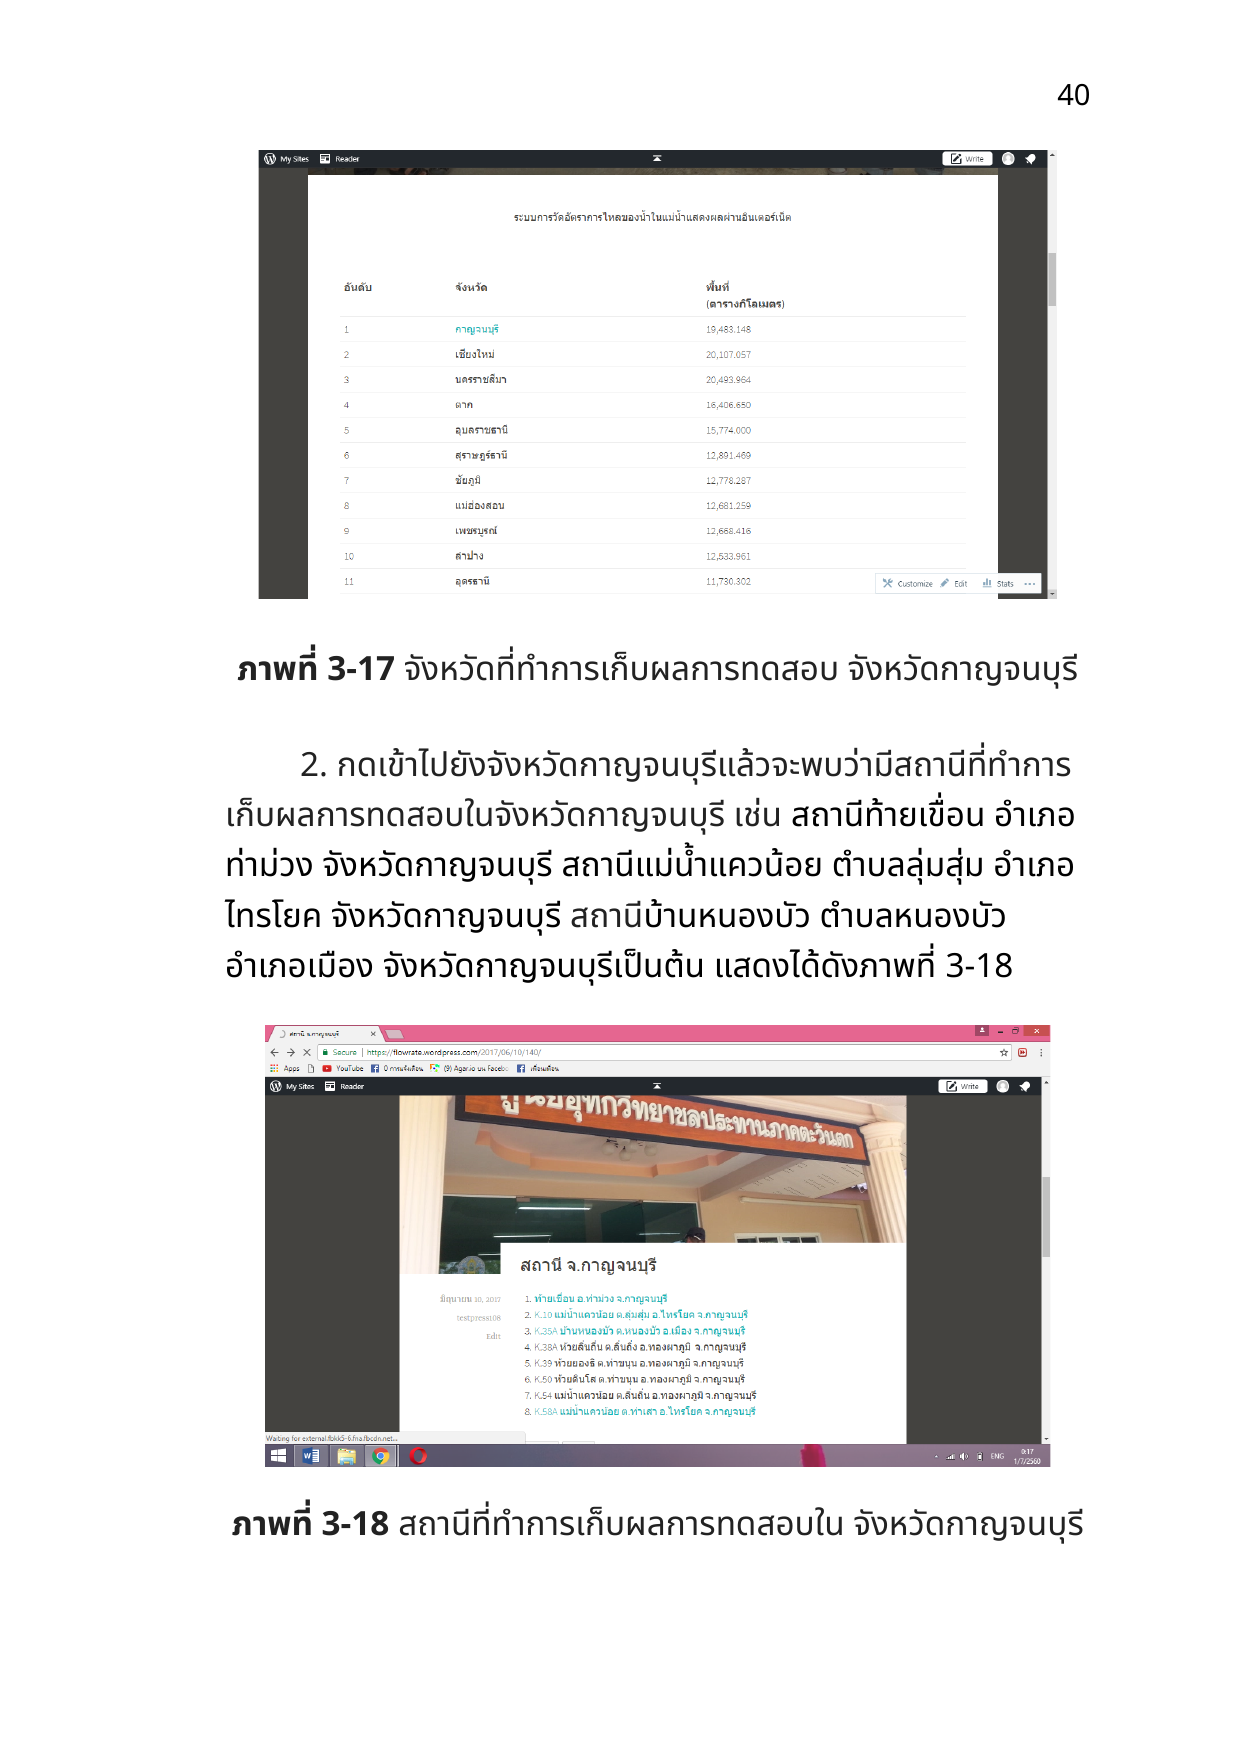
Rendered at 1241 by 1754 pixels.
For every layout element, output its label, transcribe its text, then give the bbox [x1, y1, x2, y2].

picture [258, 150, 1057, 599]
subtitle ภาพที่ 3-17 จังหวัดที่ทำการเก็บผลการทดสอบ จังหวัดกาญจนบุรี [225, 644, 1090, 695]
subtitle ภาพที่ 3-18 สถานีที่ทำการเก็บผลการทดสอบใน จังหวัดกาญจนบุรี [225, 1499, 1090, 1550]
text 2. กดเข้าไปยังจังหวัดกาญจนบุรีแล้วจะพบว่ามีสถานีที่ทำการเก็บผลการทดสอบในจังหวัดกาญจนบุรี เช่น สถานีท้ายเขื่อน อำเภอท่าม่วง จังหวัดกาญจนบุรี สถานีแม่น้ำแควน้อย ตำบลลุ่มสุ่ม อำเภอไทรโยค จังหวัดกาญจนบุรี สถานีบ้านหนองบัว ตำบลหนองบัว อำเภอเมือง จังหวัดกาญจนบุรีเป็นต้น แสดงได้ดังภาพที่ 3-18 [225, 740, 1090, 993]
picture [265, 1025, 1051, 1467]
